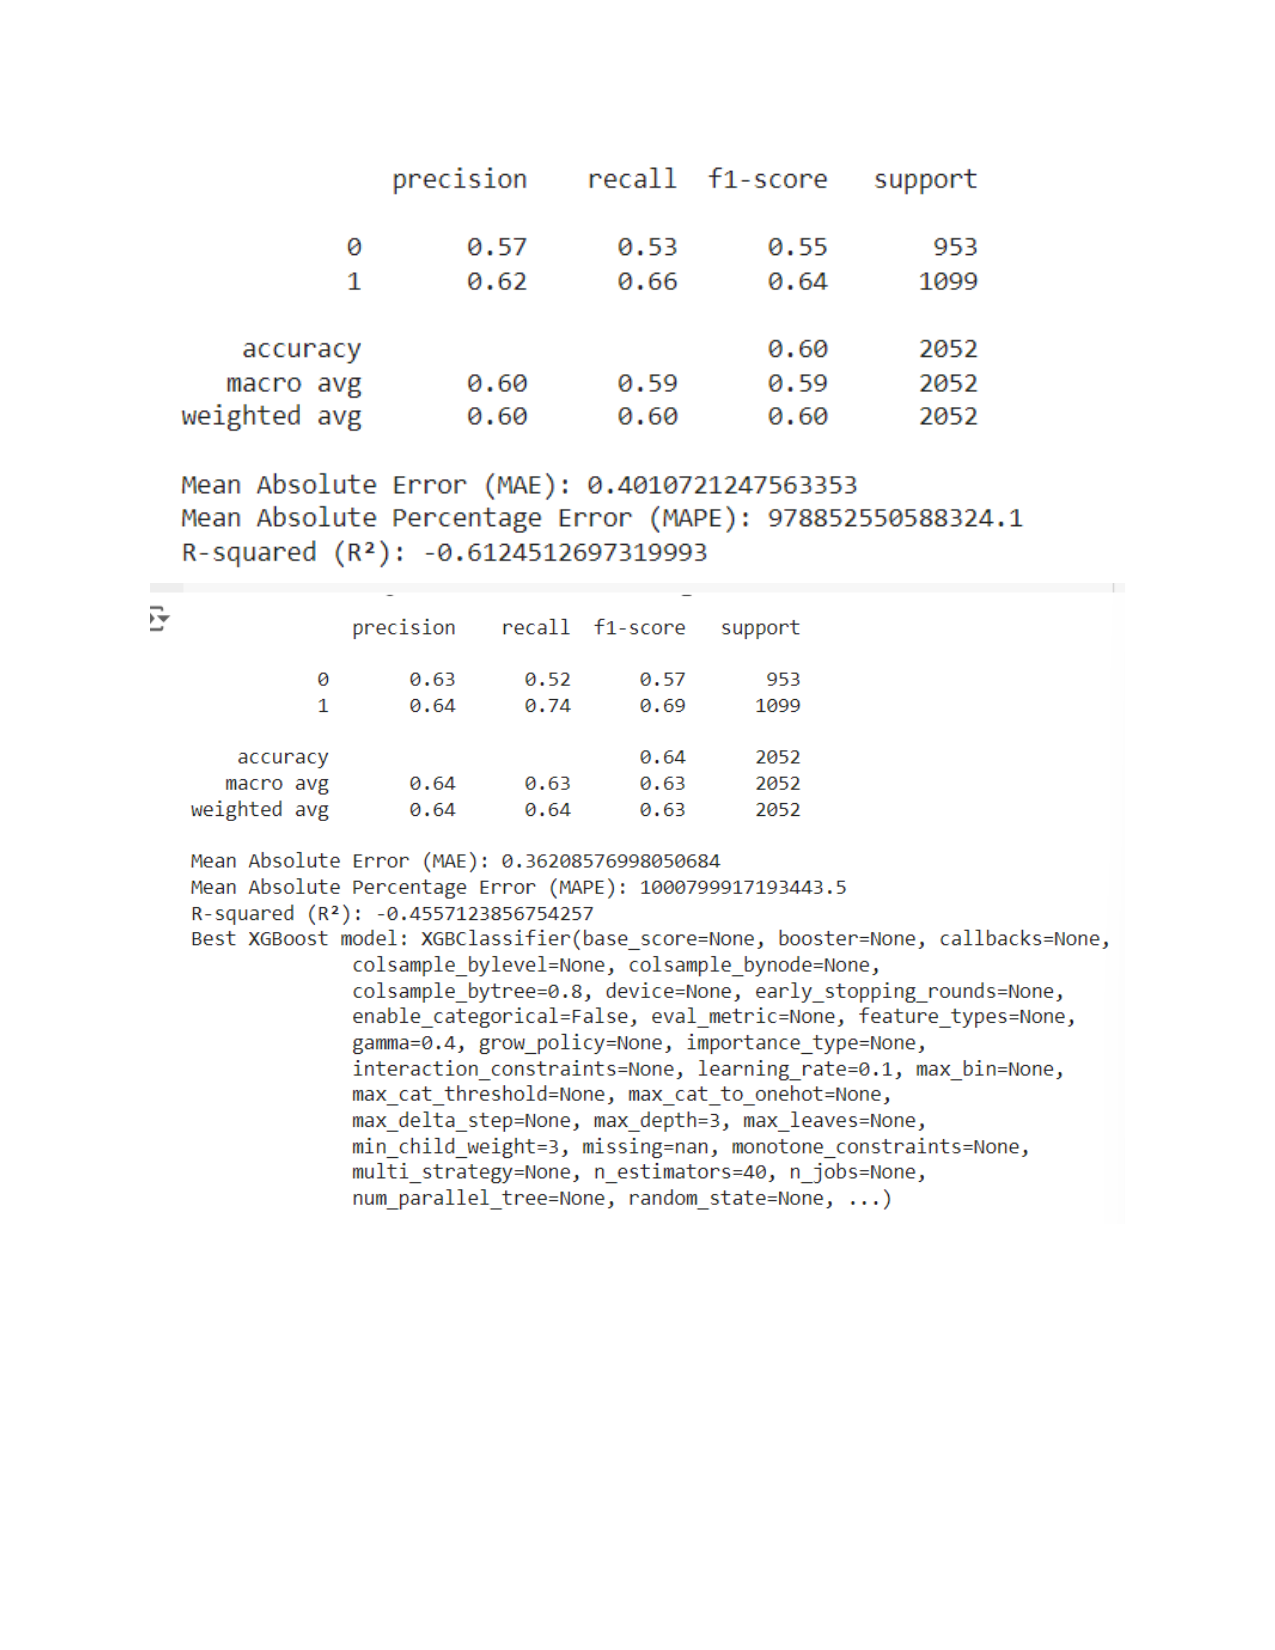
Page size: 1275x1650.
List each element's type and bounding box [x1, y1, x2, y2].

picture [150, 583, 1125, 1224]
picture [150, 150, 1108, 580]
